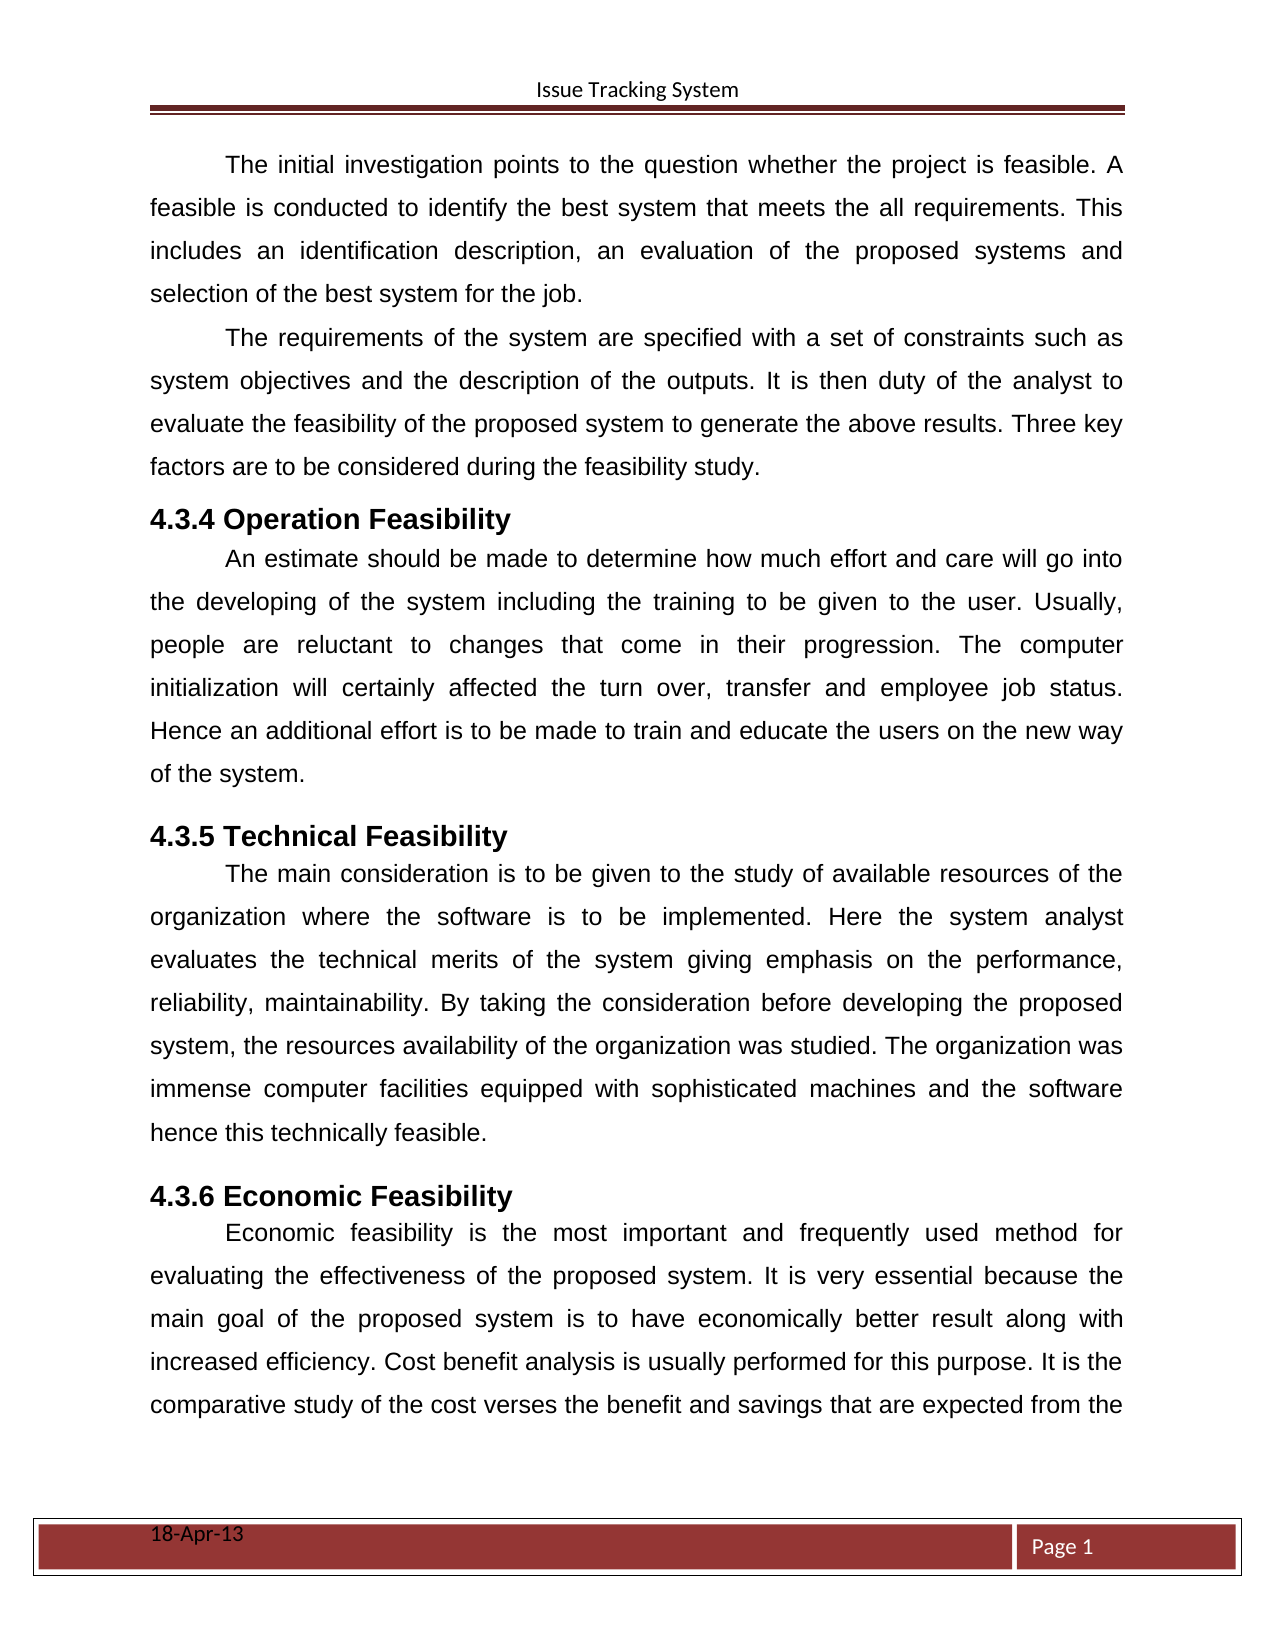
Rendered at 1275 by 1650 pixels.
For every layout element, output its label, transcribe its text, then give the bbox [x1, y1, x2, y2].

text An estimate should be made to determine how much effort and care will go into the developing of the system including the training to be given to the user. Usually, people are reluctant to changes that come in their progression. The computer initialization will certainly affected the turn over, transfer and employee job status. Hence an additional effort is to be made to train and educate the users on the new way of the system. [150, 543, 1125, 788]
text The requirements of the system are specified with a set of constraints such as system objectives and the description of the outputs. It is then duty of the analyst to evaluate the feasibility of the proposed system to generate the above results. Three key factors are to be considered during the feasibility study. [150, 322, 1125, 481]
text 4.3.6 Economic Feasibility [150, 1179, 1125, 1212]
text The initial investigation points to the question whether the project is feasible. A feasible is conducted to identify the best system that meets the all requirements. This includes an identification description, an evaluation of the proposed systems and selection of the best system for the job. [150, 150, 1125, 308]
text 4.3.4 Operation Feasibility [150, 502, 1125, 536]
text 4.3.5 Technical Feasibility [150, 819, 1125, 852]
text The main consideration is to be given to the study of available resources of the organization where the software is to be implemented. Here the system analyst evaluates the technical merits of the system giving emphasis on the performance, reliability, maintainability. By taking the consideration before developing the proposed system, the resources availability of the organization was studied. The organization was immense computer facilities equipped with sophisticated machines and the software hence this technically feasible. [150, 859, 1125, 1146]
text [150, 1218, 1125, 1419]
